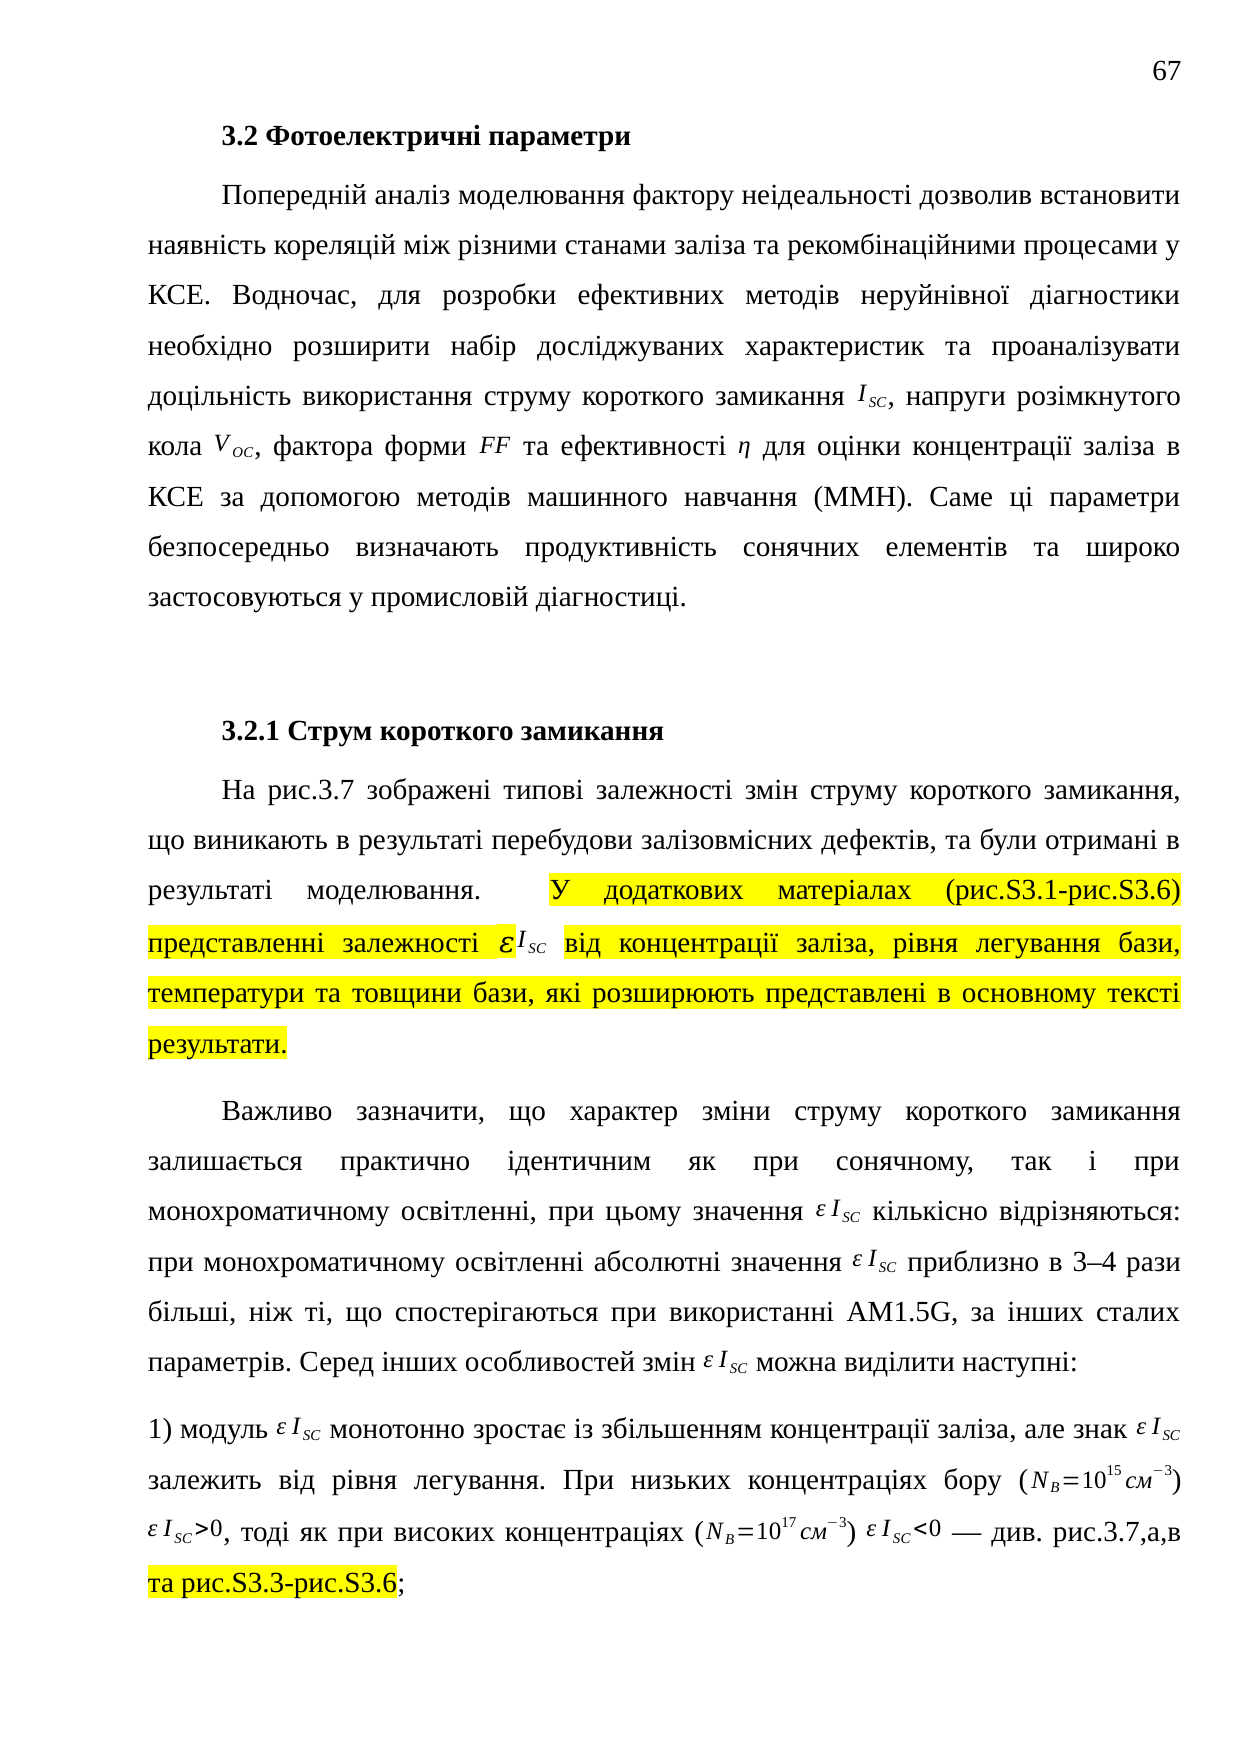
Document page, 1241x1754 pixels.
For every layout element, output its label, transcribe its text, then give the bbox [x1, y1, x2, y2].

text Важливо зазначити, що характер зміни струму короткого замикання залишається практично ідентичним як при сонячному, так і при монохроматичному освітленні, при цьому значення кількісно відрізняються: при монохроматичному освітленні абсолютні значення приблизно в 3–4 рази більші, ніж ті, що спостерігаються при використанні AM1.5G, за інших сталих параметрів. Серед інших особливостей змін можна виділити наступні: [148, 1093, 1181, 1378]
subtitle 3.2 Фотоелектричні параметри [148, 118, 1181, 152]
text Попередній аналіз моделювання фактору неідеальності дозволив встановити наявність кореляцій між різними станами заліза та рекомбінаційними процесами у КСЕ. Водночас, для розробки ефективних методів неруйнівної діагностики необхідно розширити набір досліджуваних характеристик та проаналізувати доцільність використання струму короткого замикання , напруги розімкнутого кола , фактора форми та ефективності для оцінки концентрації заліза в КСЕ за допомогою методів машинного навчання (ММН). Саме ці параметри безпосередньо визначають продуктивність сонячних елементів та широко застосовуються у промисловій діагностиці. [148, 177, 1181, 613]
text На рис.3.7 зображені типові залежності змін струму короткого замикання, що виникають в результаті перебудови залізовмісних дефектів, та були отримані в результаті моделювання. У додаткових матеріалах (рис.S3.1-рис.S3.6) представленні залежності 𝜀 від концентрації заліза, рівня легування бази, температури та товщини бази, які розширюють представлені в основному тексті результати. [148, 1009, 1181, 1059]
subtitle 3.2.1 Струм короткого замикання [148, 713, 1181, 747]
text 1) модуль монотонно зростає із збільшенням концентрації заліза, але знак залежить від рівня легування. При низьких концентраціях бору () , тоді як при високих концентраціях () — див. рис.3.7,а,в та рис.S3.3-рис.S3.6; [148, 1411, 1181, 1598]
text На рис.3.7 зображені типові залежності змін струму короткого замикання, що виникають в результаті перебудови залізовмісних дефектів, та були отримані в результаті моделювання. У додаткових матеріалах (рис.S3.1-рис.S3.6) представленні залежності 𝜀 від концентрації заліза, рівня легування бази, температури та товщини бази, які розширюють представлені в основному тексті результати. [148, 772, 1181, 976]
